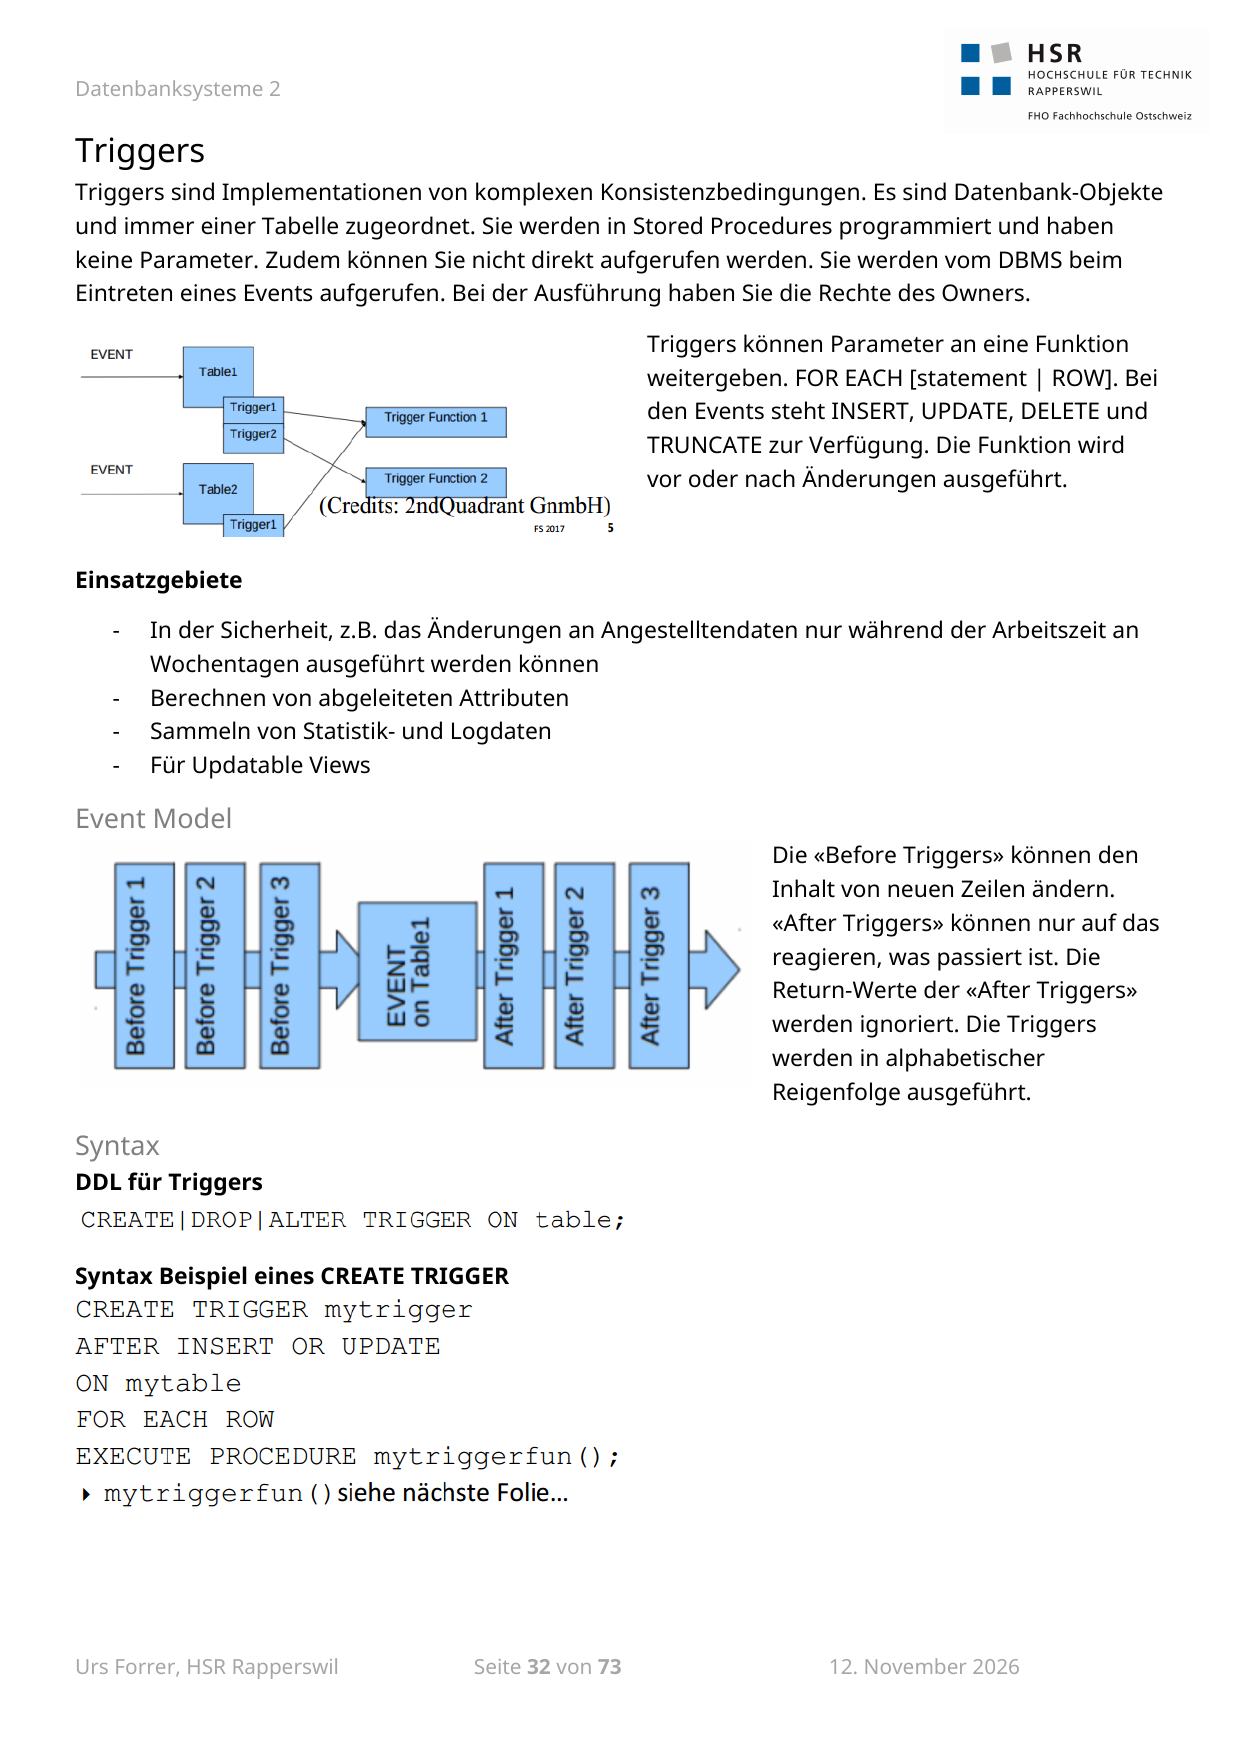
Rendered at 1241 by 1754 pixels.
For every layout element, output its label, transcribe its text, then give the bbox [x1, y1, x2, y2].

text Einsatzgebiete [75, 564, 1165, 595]
list Sammeln von Statistik- und Logdaten [112, 715, 1165, 747]
picture [75, 1293, 629, 1509]
picture [77, 839, 751, 1085]
picture [943, 29, 1210, 134]
subtitle Syntax [75, 1126, 1165, 1163]
subtitle Event Model [75, 799, 1165, 836]
list Für Updatable Views [112, 749, 1165, 780]
picture [75, 1199, 638, 1241]
picture [75, 327, 629, 537]
subtitle Triggers [75, 127, 1165, 173]
text Triggers können Parameter an eine Funktion weitergeben. FOR EACH [statement | ROW]. Bei den Events steht INSERT, UPDATE, DELETE und TRUNCATE zur Verfügung. Die Funktion wird vor oder nach Änderungen ausgeführt. [629, 328, 1165, 494]
list In der Sicherheit, z.B. das Änderungen an Angestelltendaten nur während der Arbeitszeit an Wochentagen ausgeführt werden können [112, 614, 1165, 679]
list Berechnen von abgeleiteten Attributen [112, 682, 1165, 713]
text Triggers sind Implementationen von komplexen Konsistenzbedingungen. Es sind Datenbank-Objekte und immer einer Tabelle zugeordnet. Sie werden in Stored Procedures programmiert und haben keine Parameter. Zudem können Sie nicht direkt aufgerufen werden. Sie werden vom DBMS beim Eintreten eines Events aufgerufen. Bei der Ausführung haben Sie die Rechte des Owners. [75, 176, 1165, 309]
